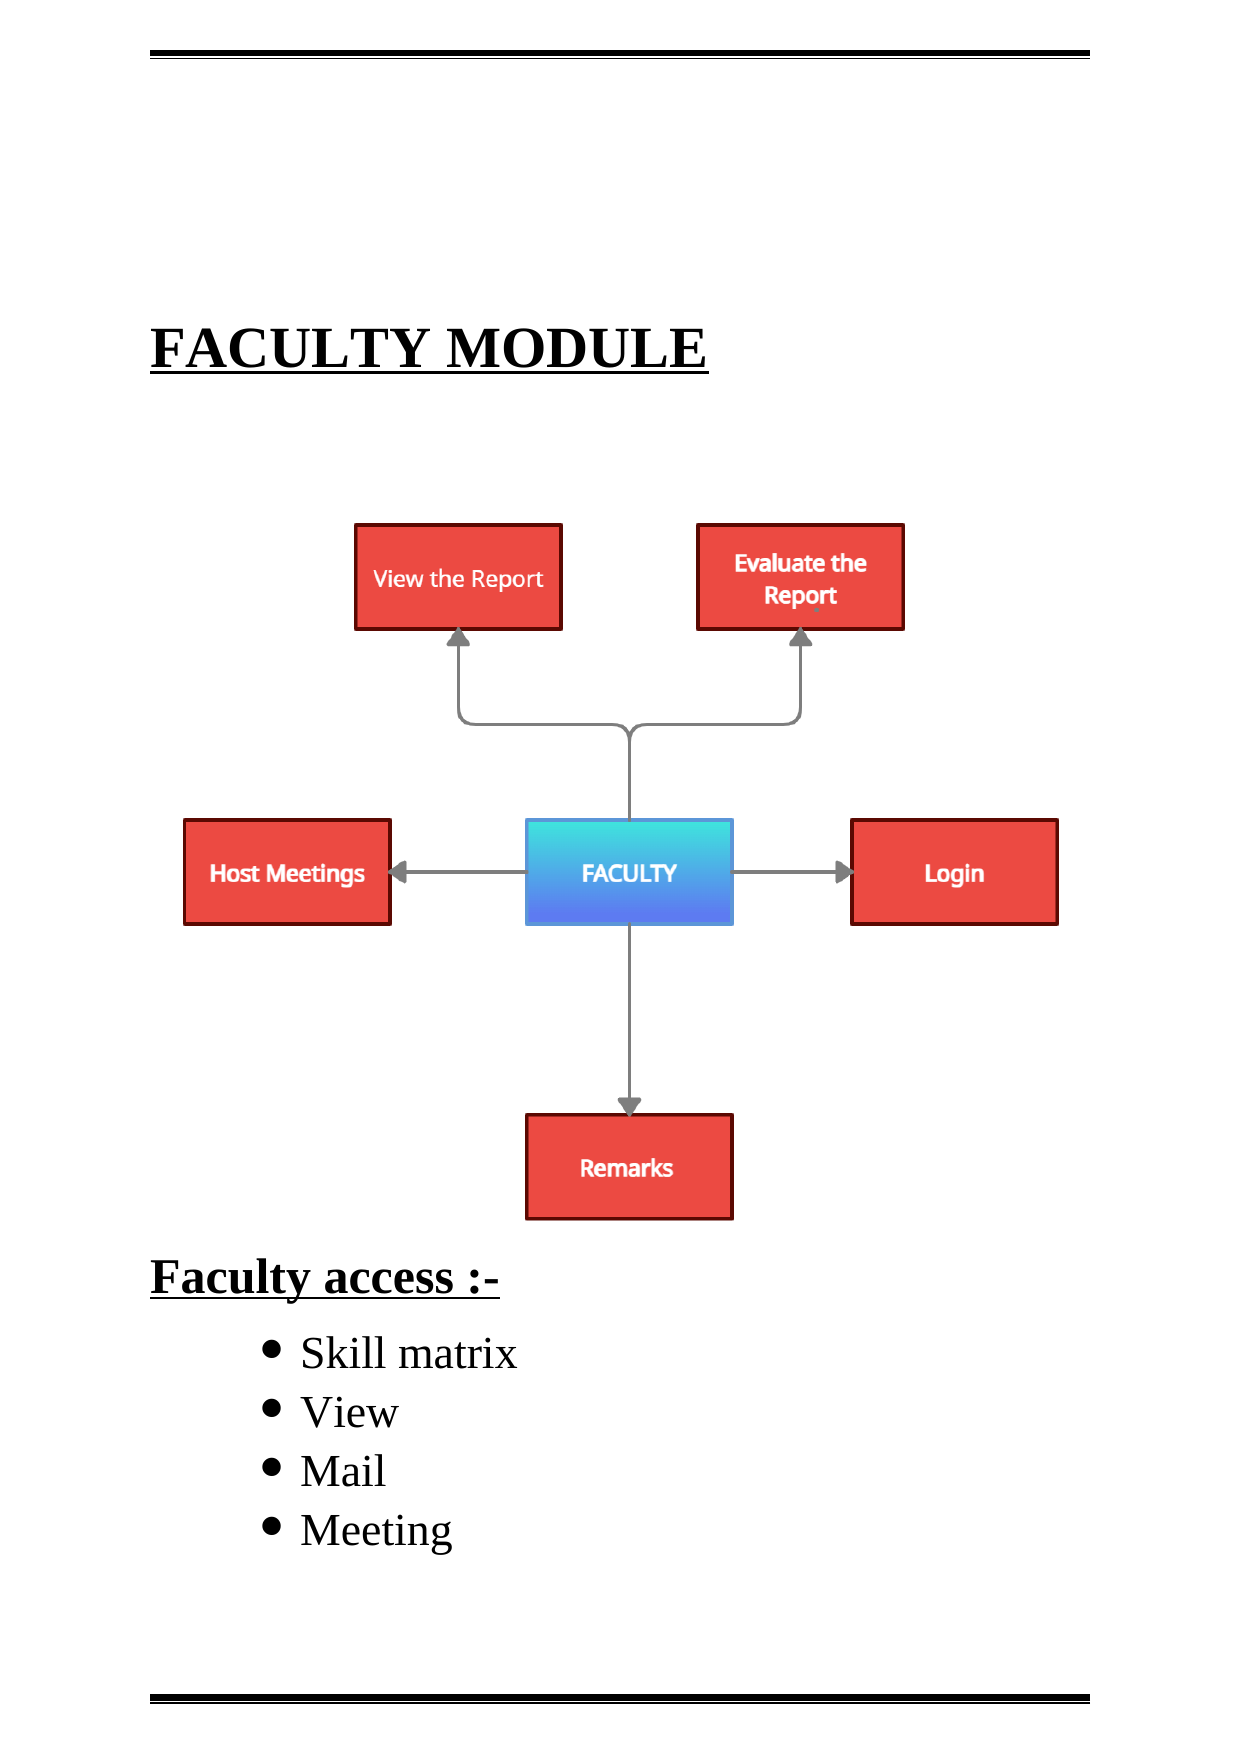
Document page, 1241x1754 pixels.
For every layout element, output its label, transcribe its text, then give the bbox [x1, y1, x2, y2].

text FACULTY MODULE [150, 313, 1090, 380]
text Faculty access :- [150, 1247, 1090, 1304]
list View [262, 1384, 1090, 1439]
picture [150, 490, 1086, 1229]
list Skill matrix [262, 1326, 1090, 1380]
list Meeting [262, 1502, 1090, 1557]
list Mail [262, 1443, 1090, 1498]
